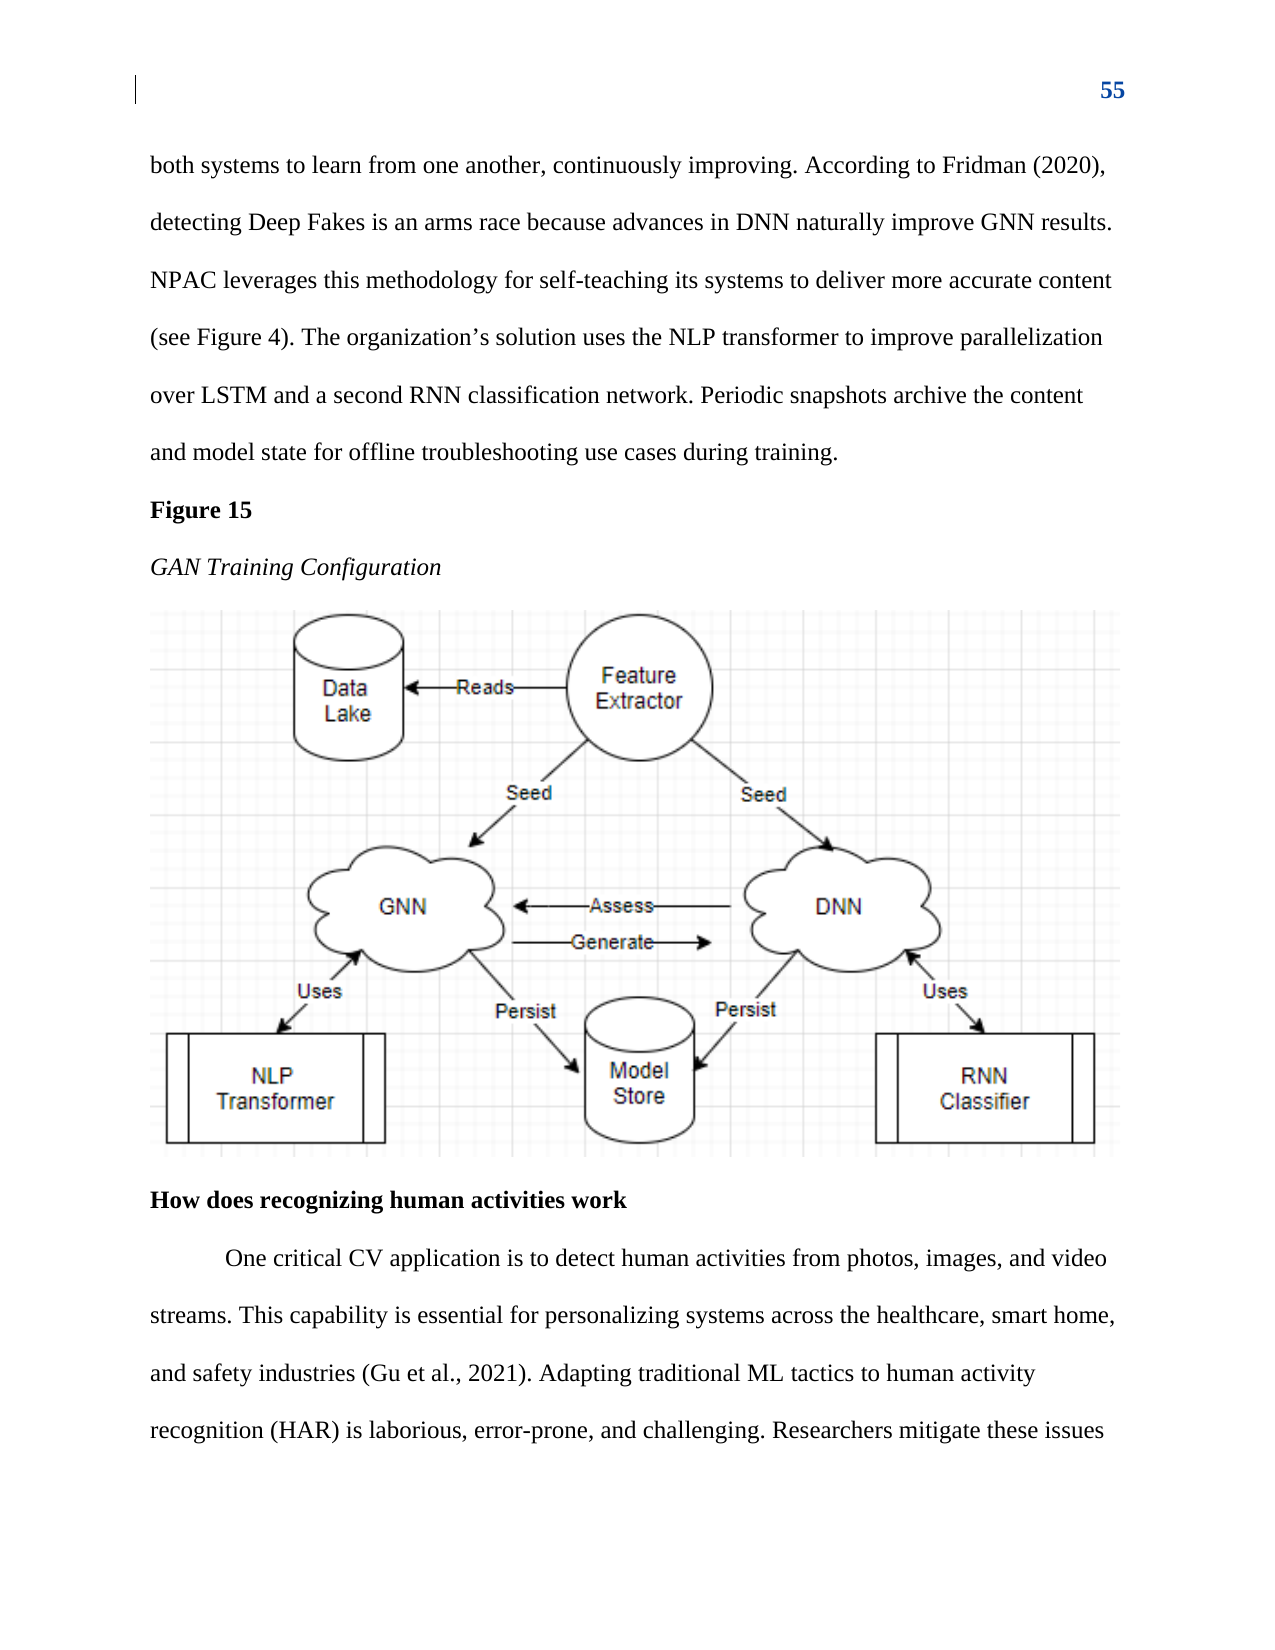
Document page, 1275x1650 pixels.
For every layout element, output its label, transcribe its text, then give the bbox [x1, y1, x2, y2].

picture [150, 610, 1121, 1157]
subtitle How does recognizing human activities work [150, 1186, 1125, 1214]
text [150, 150, 1125, 466]
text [150, 1243, 1125, 1444]
